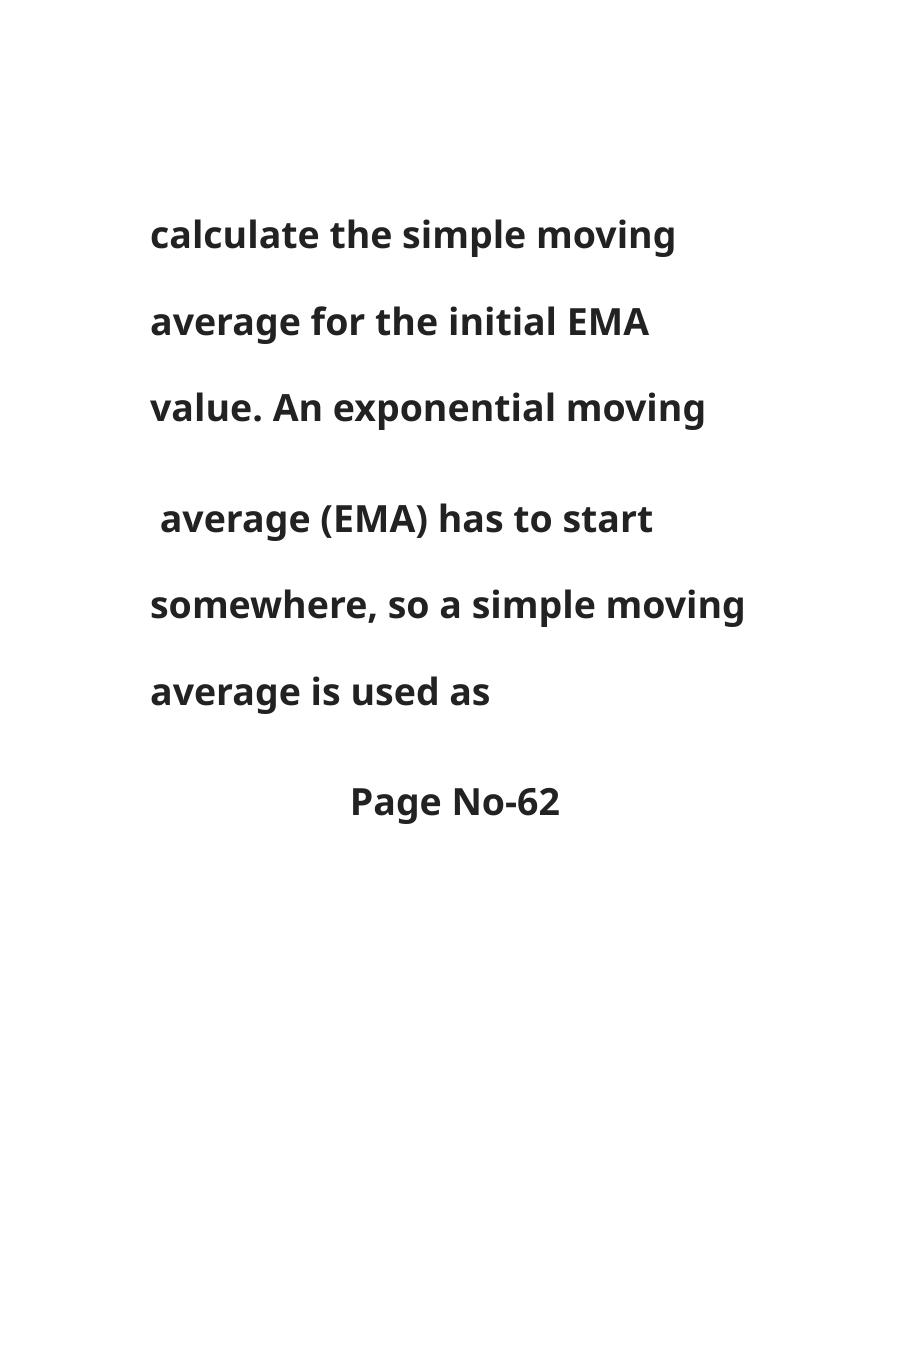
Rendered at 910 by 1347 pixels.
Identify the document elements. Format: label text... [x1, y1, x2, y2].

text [150, 208, 759, 433]
text average (EMA) has to start somewhere, so a simple moving average is used as [150, 492, 759, 717]
text Page No-62 [150, 776, 759, 827]
